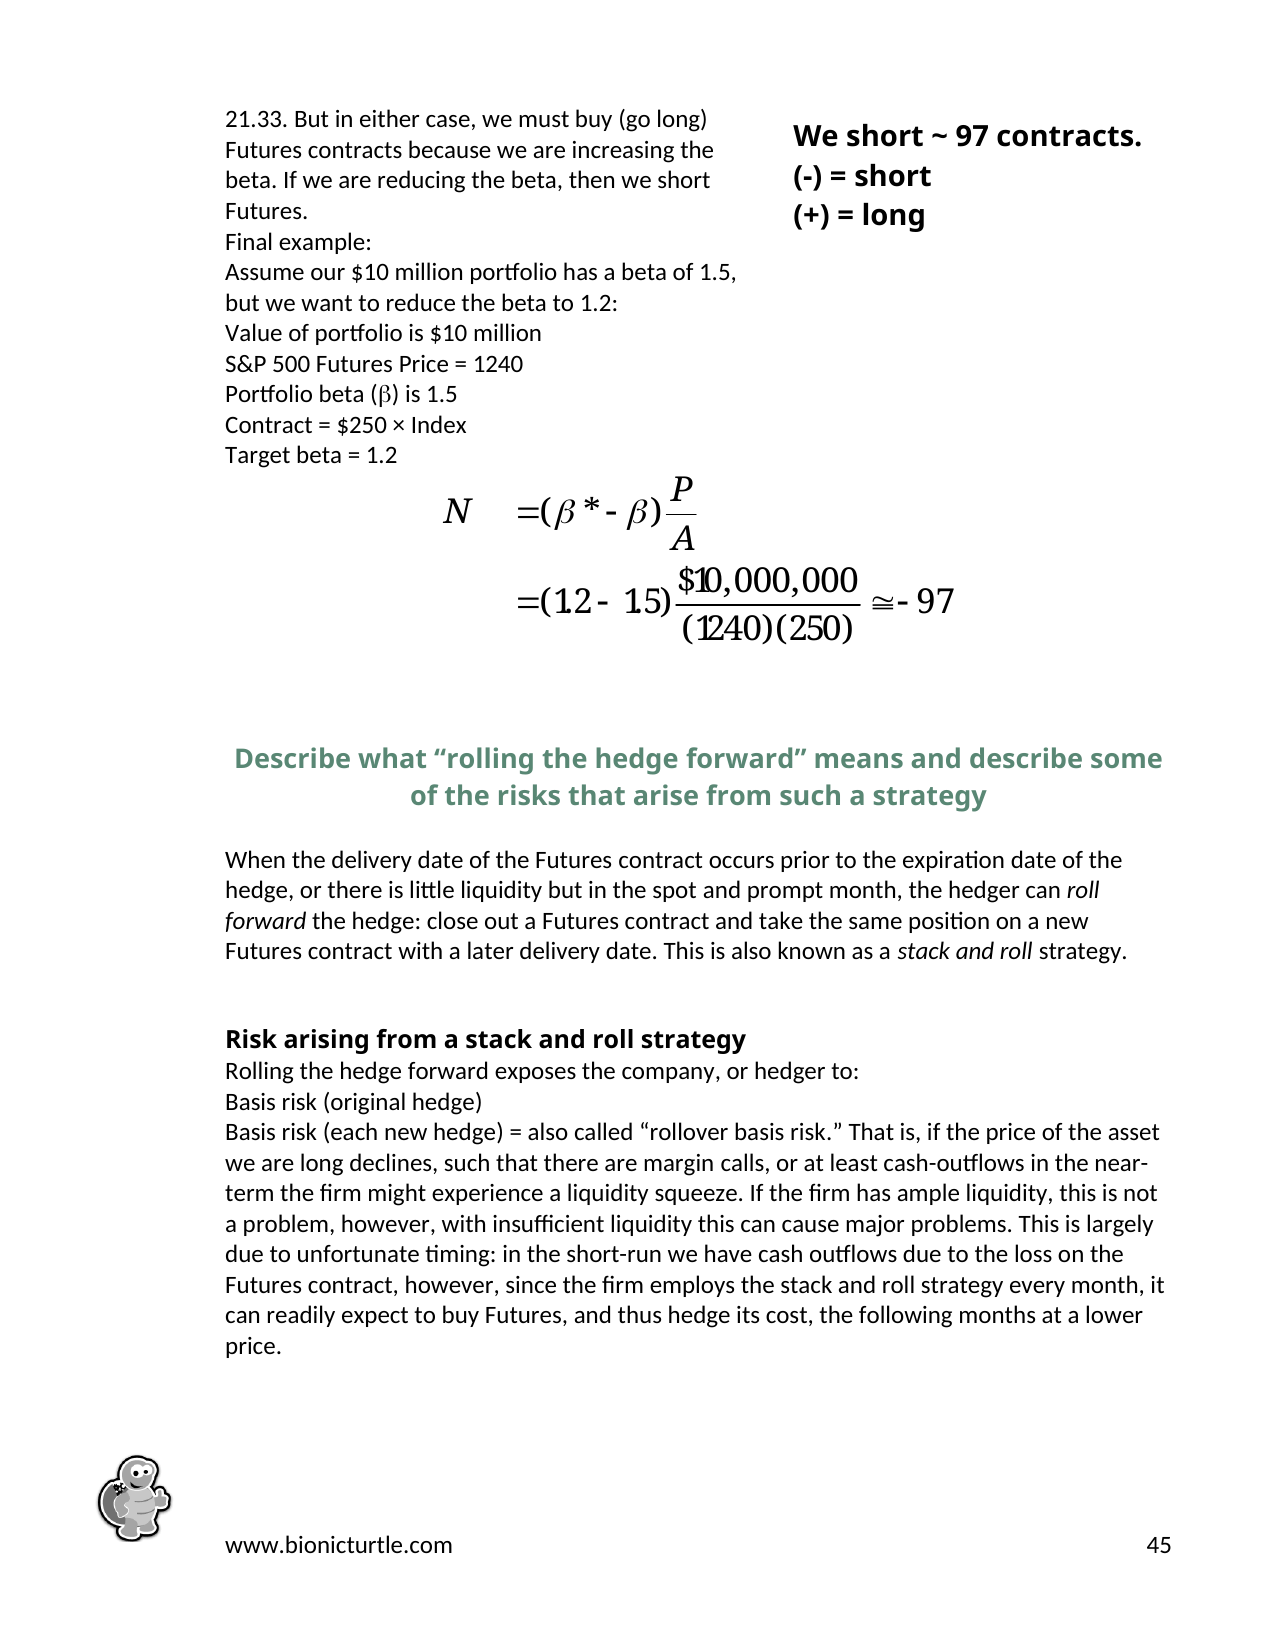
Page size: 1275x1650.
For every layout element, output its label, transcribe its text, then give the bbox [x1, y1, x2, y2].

text Value of portfolio is $10 million [225, 317, 1172, 348]
text Target beta = 1.2 [225, 439, 1172, 470]
subtitle Describe what “rolling the hedge forward” means and describe some of the risks that arise from such a strategy [225, 739, 1172, 813]
text Basis risk (each new hedge) = also called “rollover basis risk” [225, 1117, 1172, 1361]
text Final example: [225, 226, 1172, 256]
text S&P 500 Futures Price = 1240 [225, 348, 1172, 378]
text Assume our $10 million portfolio has a beta of 1.5, but we want to reduce the beta to 1.2: [225, 256, 1172, 317]
text Contract = $250 × Index [225, 409, 1172, 439]
text Rolling the hedge : [225, 1056, 1172, 1086]
text Portfolio beta () is 1.5 [225, 378, 1172, 409]
text Basis risk (original hedge) [225, 1086, 1172, 1117]
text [225, 103, 1172, 226]
